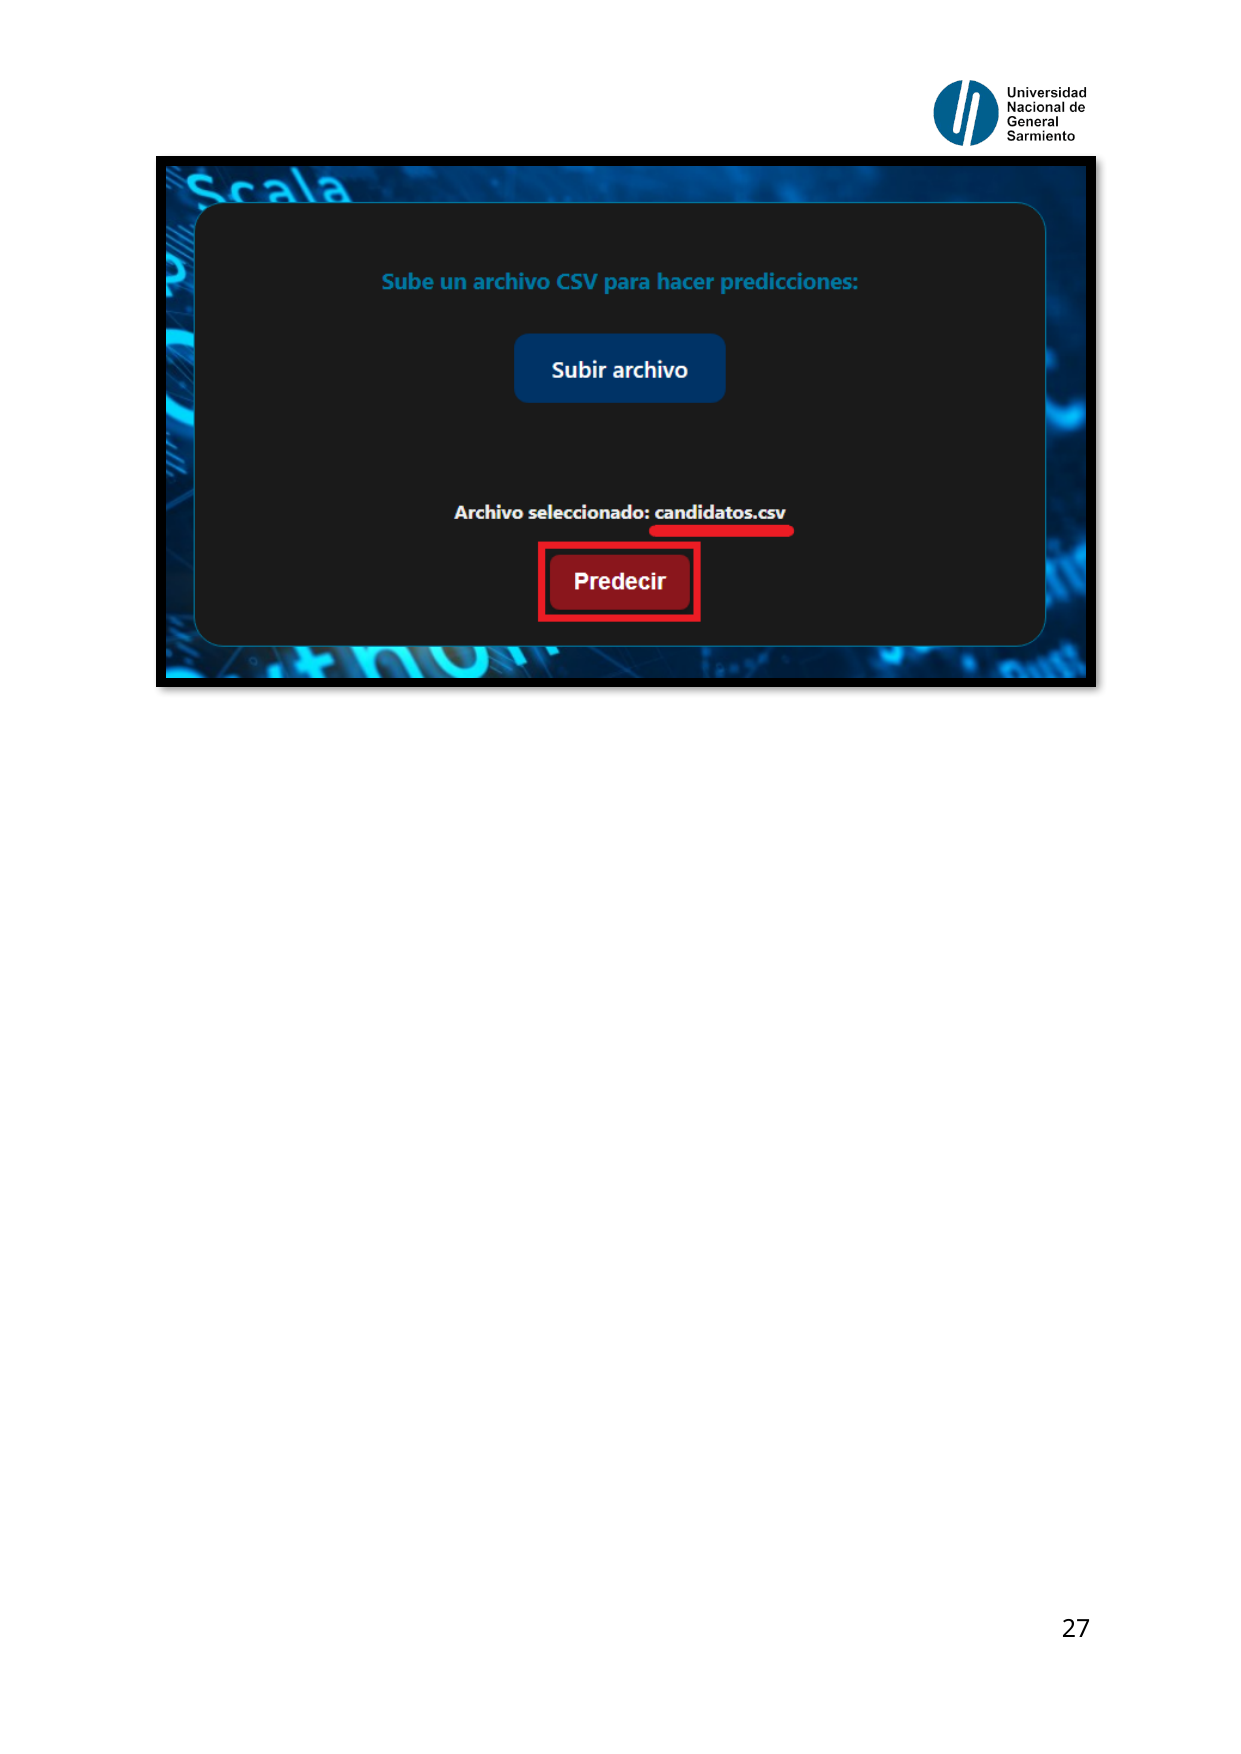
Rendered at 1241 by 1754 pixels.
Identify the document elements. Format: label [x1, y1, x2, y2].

picture [166, 262, 176, 275]
picture [233, 185, 239, 193]
picture [549, 648, 558, 654]
picture [273, 669, 278, 678]
picture [332, 195, 341, 200]
picture [166, 674, 191, 678]
picture [166, 166, 307, 330]
picture [177, 271, 183, 279]
picture [166, 345, 193, 409]
picture [931, 75, 1091, 149]
picture [166, 332, 192, 344]
picture [166, 400, 192, 422]
picture [166, 415, 308, 678]
picture [196, 166, 1086, 678]
